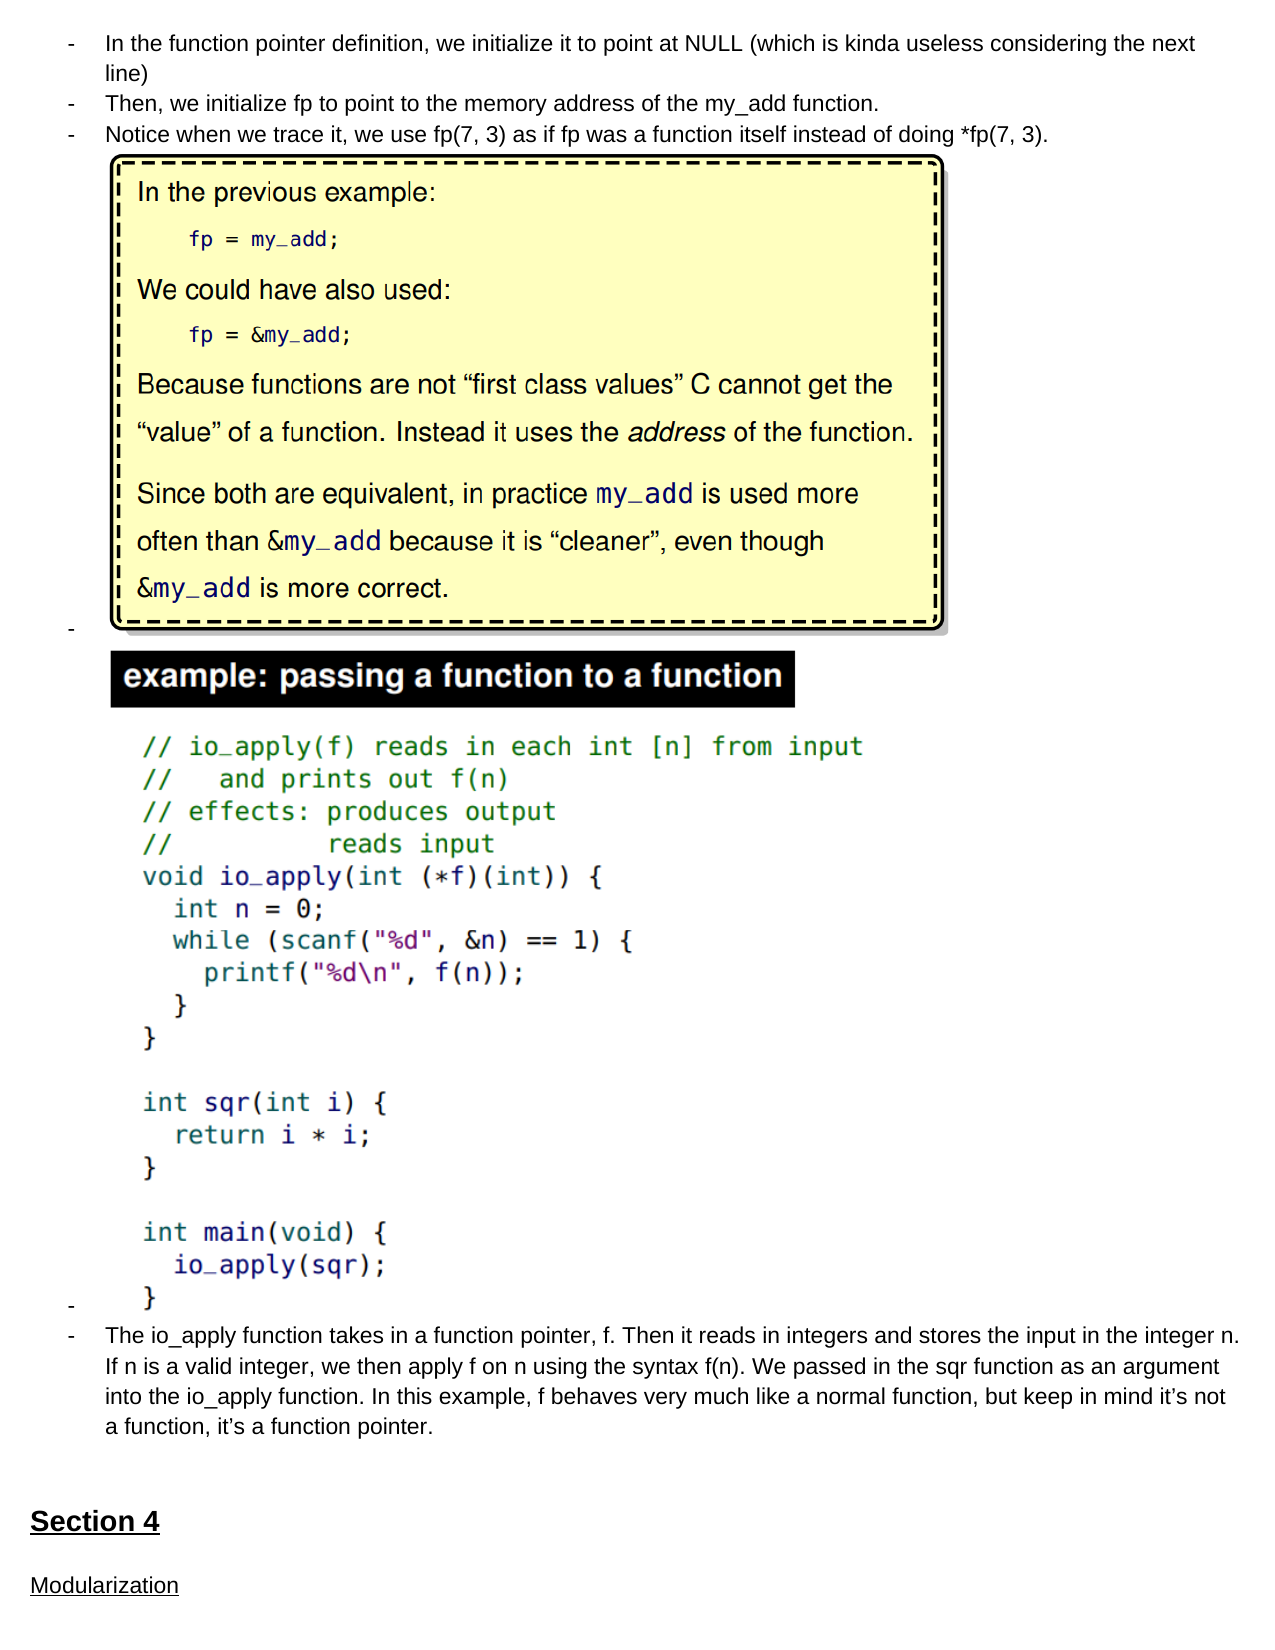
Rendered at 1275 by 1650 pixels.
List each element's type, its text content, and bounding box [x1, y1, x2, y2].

list Notice when we trace it, we use fp(7, 3) as if fp was a function itself instead of doing *fp(7, 3). [67, 121, 1245, 147]
picture [105, 645, 867, 1314]
list The io_apply function takes in a function pointer, f. Then it reads in integers and stores the input in the integer n. If n is a valid integer, we then apply f on n using the syntax f(n). We passed in the sqr function as an argument into the io_apply function. In this example, f behaves very much like a normal function, but keep in mind it’s not a function, it’s a function pointer. [67, 1322, 1245, 1439]
picture [105, 150, 949, 637]
text Modularization [30, 1572, 1245, 1599]
list In the function pointer definition, we initialize it to point at NULL (which is kinda useless considering the next line) [67, 30, 1245, 87]
list Then, we initialize fp to point to the memory address of the my_add function. [67, 90, 1245, 117]
text Section 4 [30, 1504, 1245, 1537]
